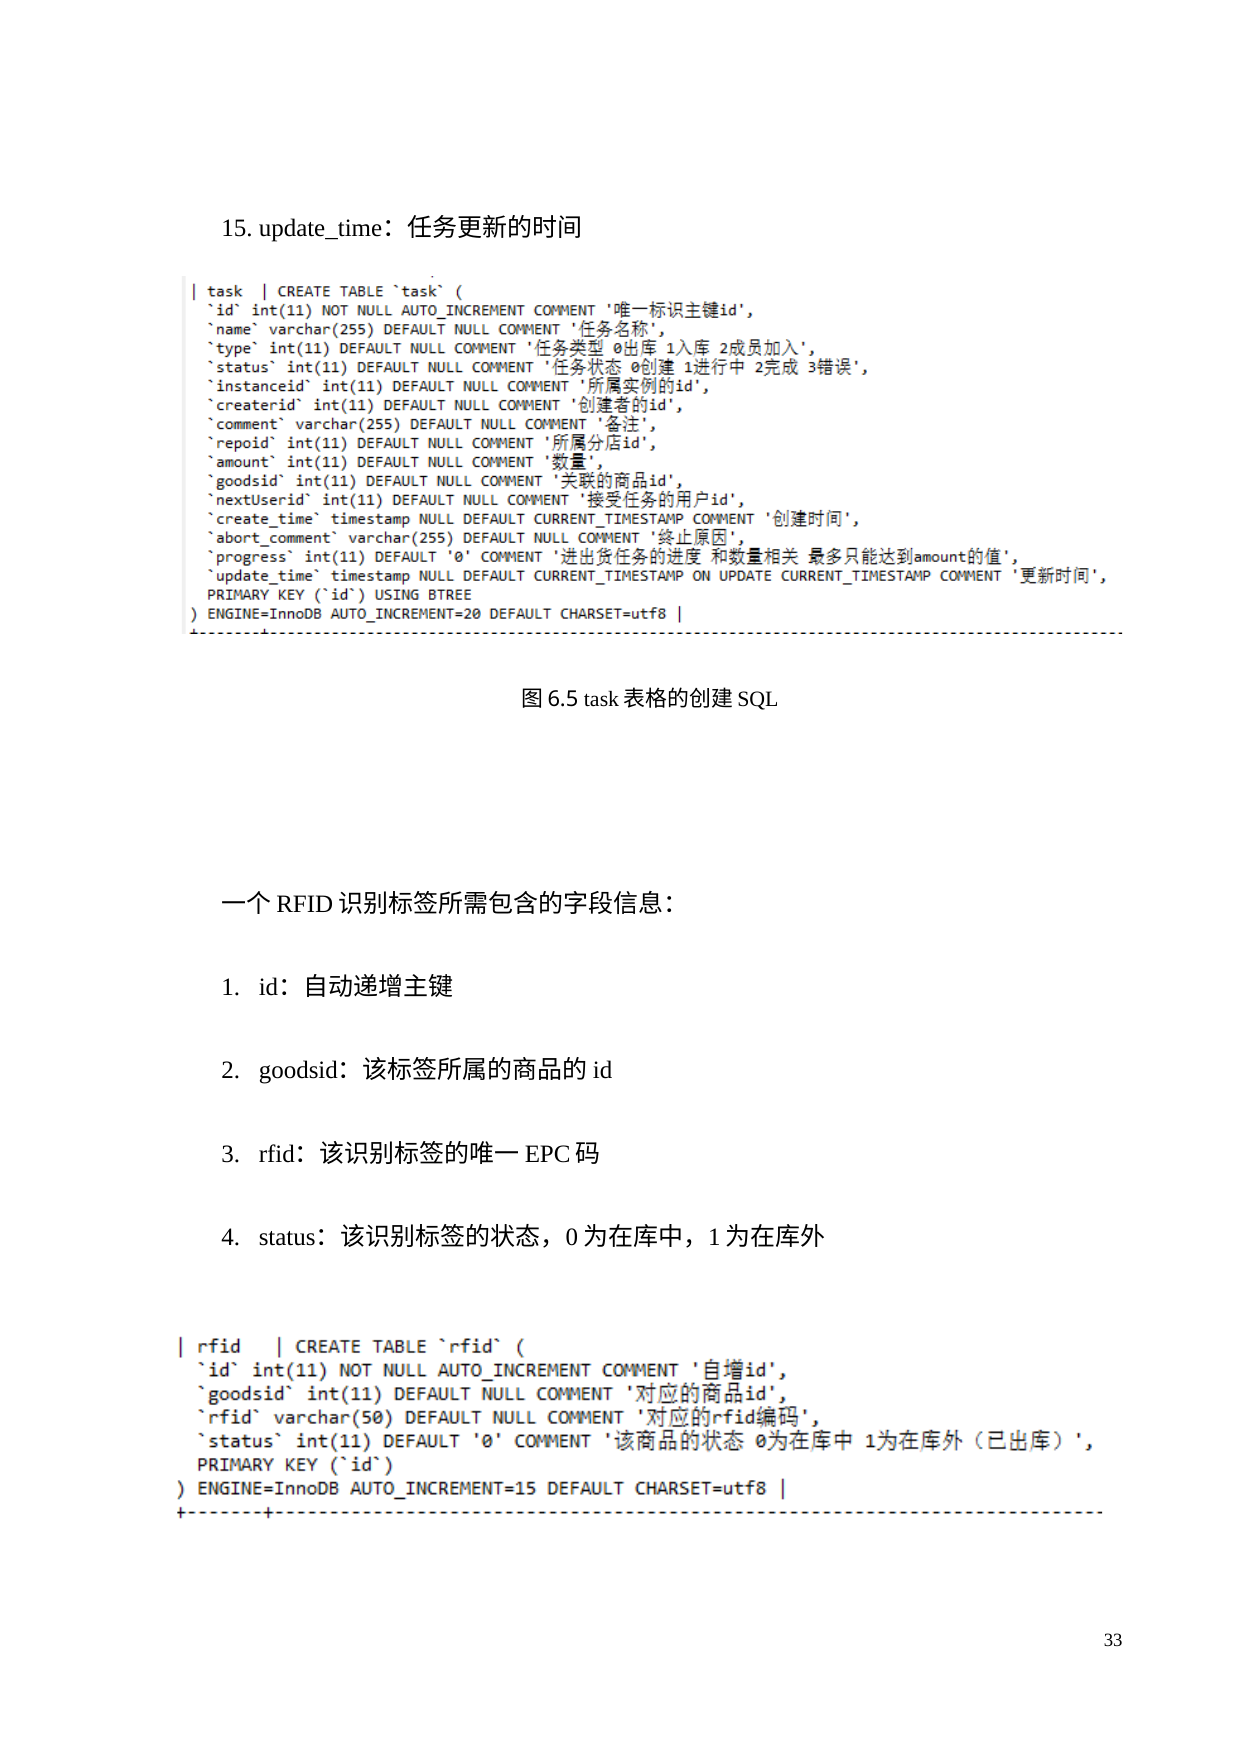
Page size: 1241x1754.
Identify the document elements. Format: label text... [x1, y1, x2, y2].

list id：自动递增主键 [221, 952, 1122, 1017]
list goodsid：该标签所属的商品的id [221, 1036, 1122, 1101]
list status：该识别标签的状态，0为在库中，1为在库外 [221, 1202, 1122, 1267]
list rfid：该识别标签的唯一EPC码 [221, 1119, 1122, 1184]
text 一个RFID识别标签所需包含的字段信息： [177, 869, 1122, 934]
list update_time：任务更新的时间 [221, 193, 1122, 258]
picture [177, 1331, 1103, 1531]
text 图6.5 task表格的创建SQL [177, 680, 1122, 713]
picture [177, 276, 1123, 634]
